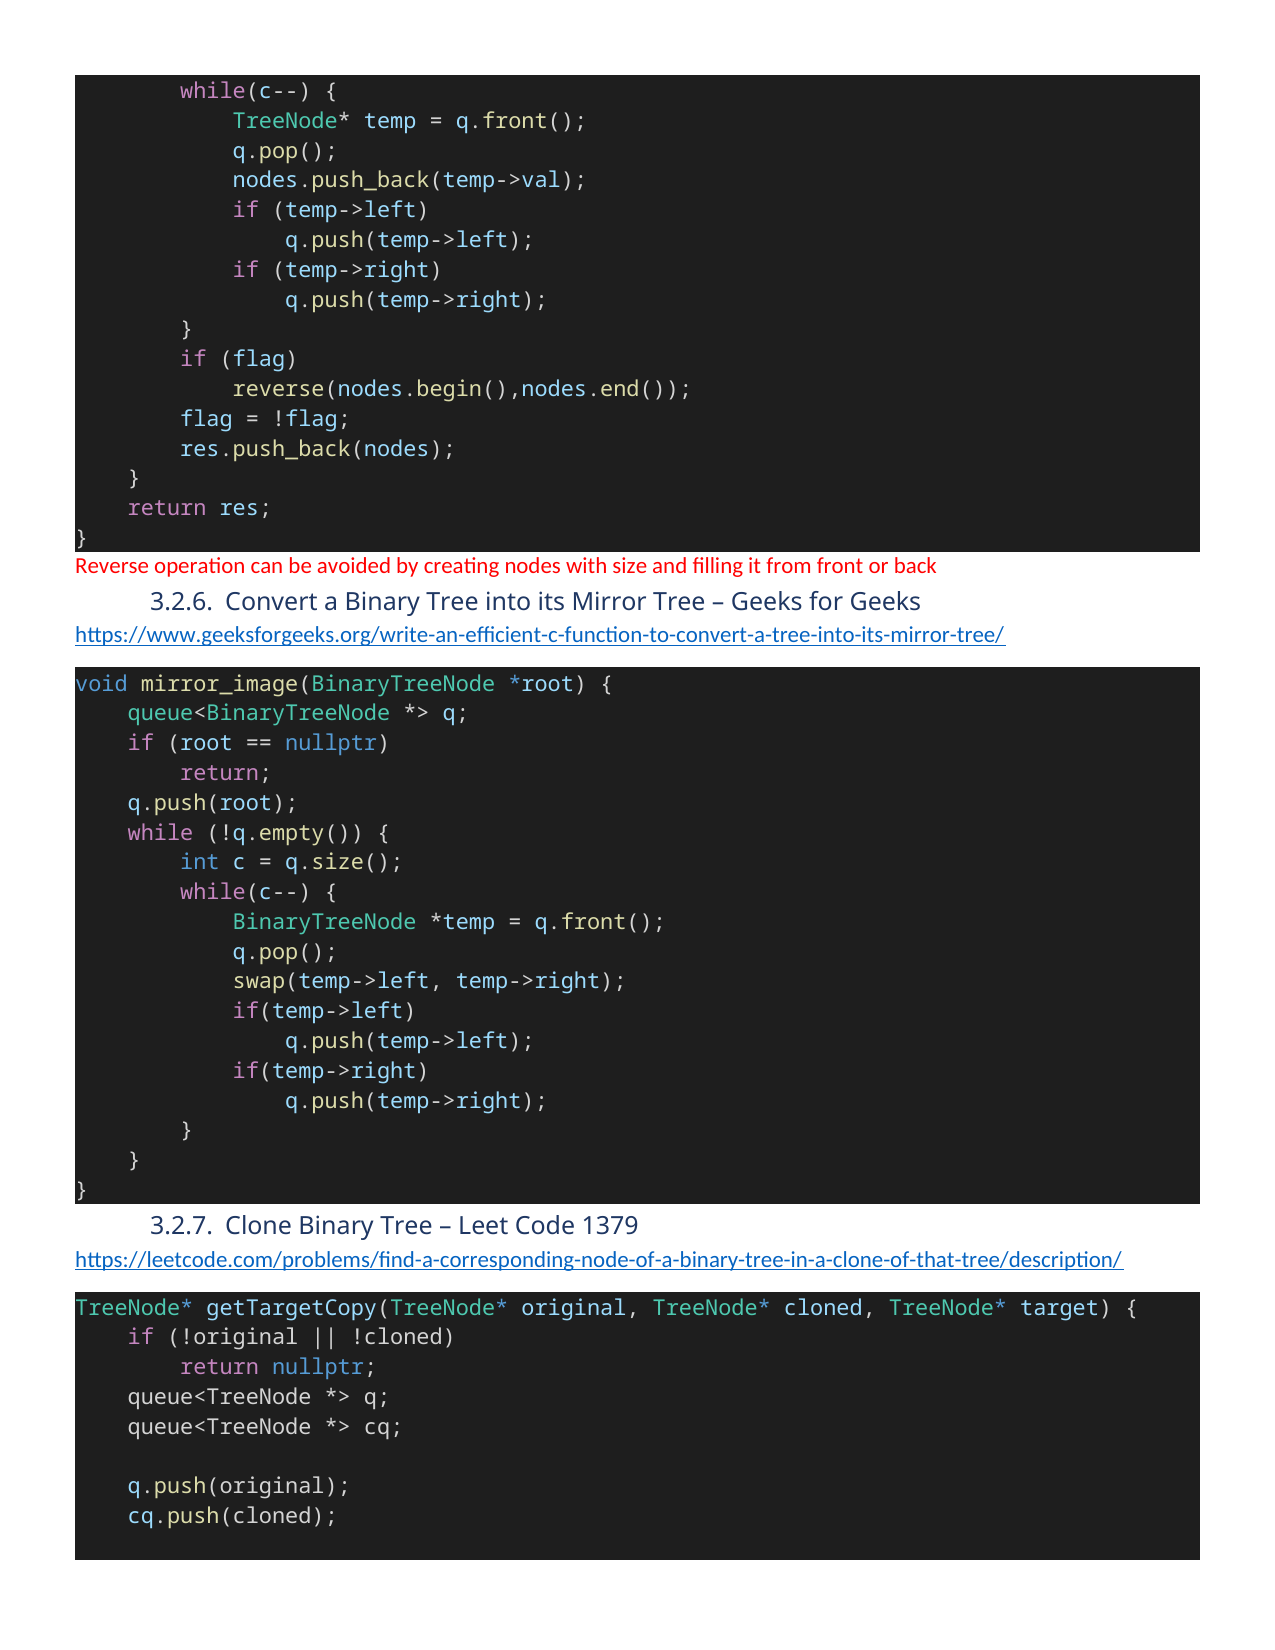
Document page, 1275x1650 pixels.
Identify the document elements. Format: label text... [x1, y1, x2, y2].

text queue<BinaryTreeNode *> q; [75, 697, 1200, 727]
text void mirror_image(BinaryTreeNode *root) { [75, 667, 1200, 697]
text } [75, 1144, 1200, 1174]
text return nullptr; [75, 1351, 1200, 1381]
text while (!q.empty()) { [75, 816, 1200, 846]
text } [75, 1174, 1200, 1204]
text } [75, 462, 1200, 492]
text if(temp->left) [75, 995, 1200, 1025]
text while(c--) { [75, 75, 1200, 105]
text int c = q.size(); [75, 846, 1200, 876]
text } [75, 313, 1200, 343]
text reverse(nodes.begin(),nodes.end()); [75, 373, 1200, 403]
text } [75, 1114, 1200, 1144]
text while(c--) { [75, 876, 1200, 906]
subtitle Convert a Binary Tree into its Mirror Tree – Geeks for Geeks [150, 584, 1200, 618]
text q.pop(); [75, 936, 1200, 965]
text if(temp->right) [75, 1055, 1200, 1084]
text nodes.push_back(temp->val); [75, 164, 1200, 194]
text } [75, 522, 1200, 552]
text cq.push(cloned); [75, 1500, 1200, 1530]
text q.push(original); [75, 1470, 1200, 1500]
text https://leetcode.com/problems/find-a-corresponding-node-of-a-binary-tree-in-a-clone-of-that-tree/description/ [75, 1245, 1200, 1273]
text queue<TreeNode *> q; [75, 1381, 1200, 1411]
text TreeNode* getTargetCopy(TreeNode* original, TreeNode* cloned, TreeNode* target) { [75, 1292, 1200, 1321]
text swap(temp->left, temp->right); [75, 965, 1200, 995]
subtitle Clone Binary Tree – Leet Code 1379 [150, 1208, 1200, 1242]
text q.pop(); [75, 134, 1200, 164]
text TreeNode* temp = q.front(); [75, 105, 1200, 134]
text if (temp->left) [75, 194, 1200, 224]
text if (flag) [75, 343, 1200, 373]
text return; [75, 757, 1200, 787]
text queue<TreeNode *> cq; [75, 1411, 1200, 1441]
text Reverse operation can be avoided by creating nodes with size and filling it from front or back [75, 552, 1200, 580]
text if (temp->right) [75, 254, 1200, 283]
text return res; [75, 492, 1200, 522]
text if (root == nullptr) [75, 727, 1200, 757]
text q.push(temp->left); [75, 224, 1200, 254]
text https://www.geeksforgeeks.org/write-an-efficient-c-function-to-convert-a-tree-into-its-mirror-tree/ [75, 621, 1200, 649]
text q.push(temp->left); [75, 1025, 1200, 1055]
text flag = !flag; [75, 403, 1200, 432]
text q.push(temp->right); [75, 1084, 1200, 1114]
text q.push(temp->right); [75, 283, 1200, 313]
text BinaryTreeNode *temp = q.front(); [75, 906, 1200, 936]
text if (!original || !cloned) [75, 1321, 1200, 1351]
text res.push_back(nodes); [75, 432, 1200, 462]
text q.push(root); [75, 787, 1200, 816]
